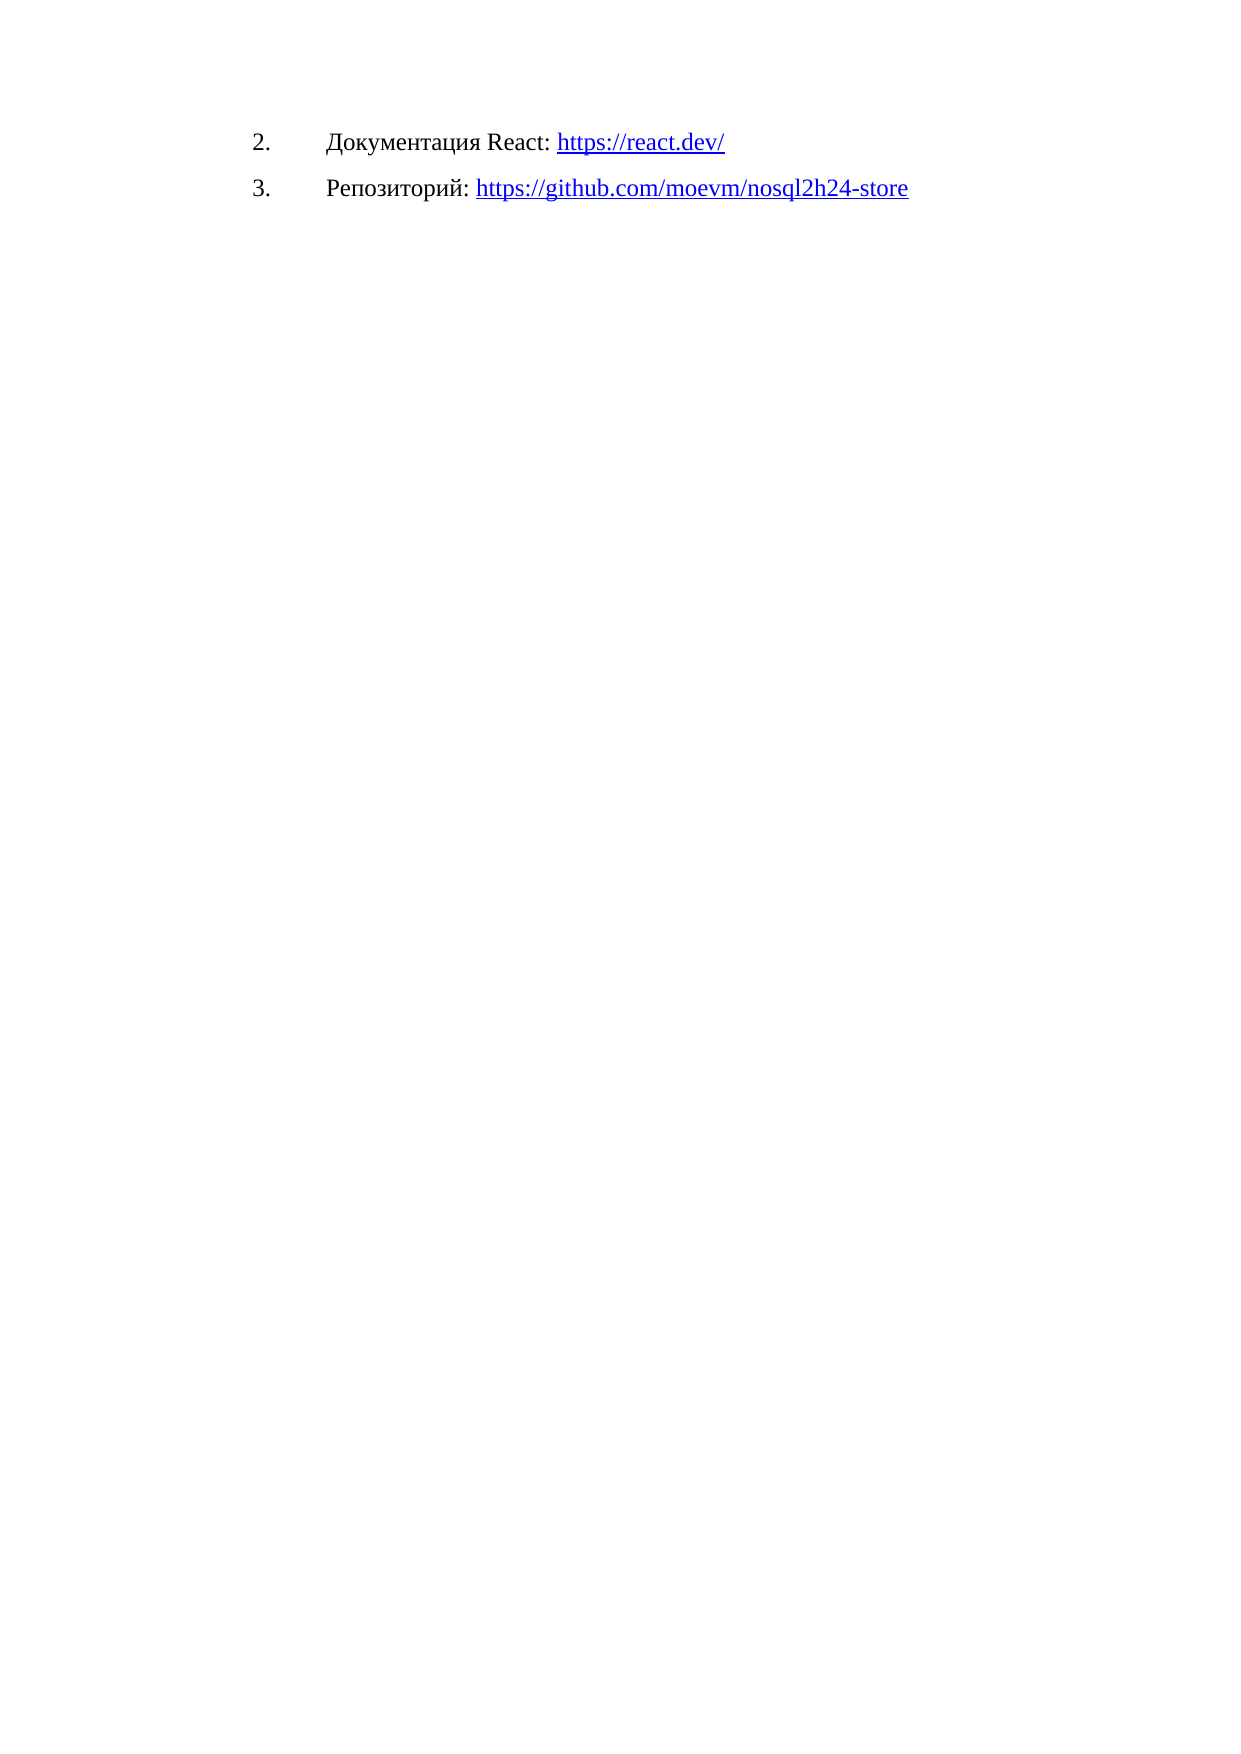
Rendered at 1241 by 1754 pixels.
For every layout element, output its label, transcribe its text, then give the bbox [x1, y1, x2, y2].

list Документация React: https://react.dev/ [252, 127, 1211, 156]
list Репозиторий: https://github.com/moevm/nosql2h24-store [252, 173, 1211, 202]
